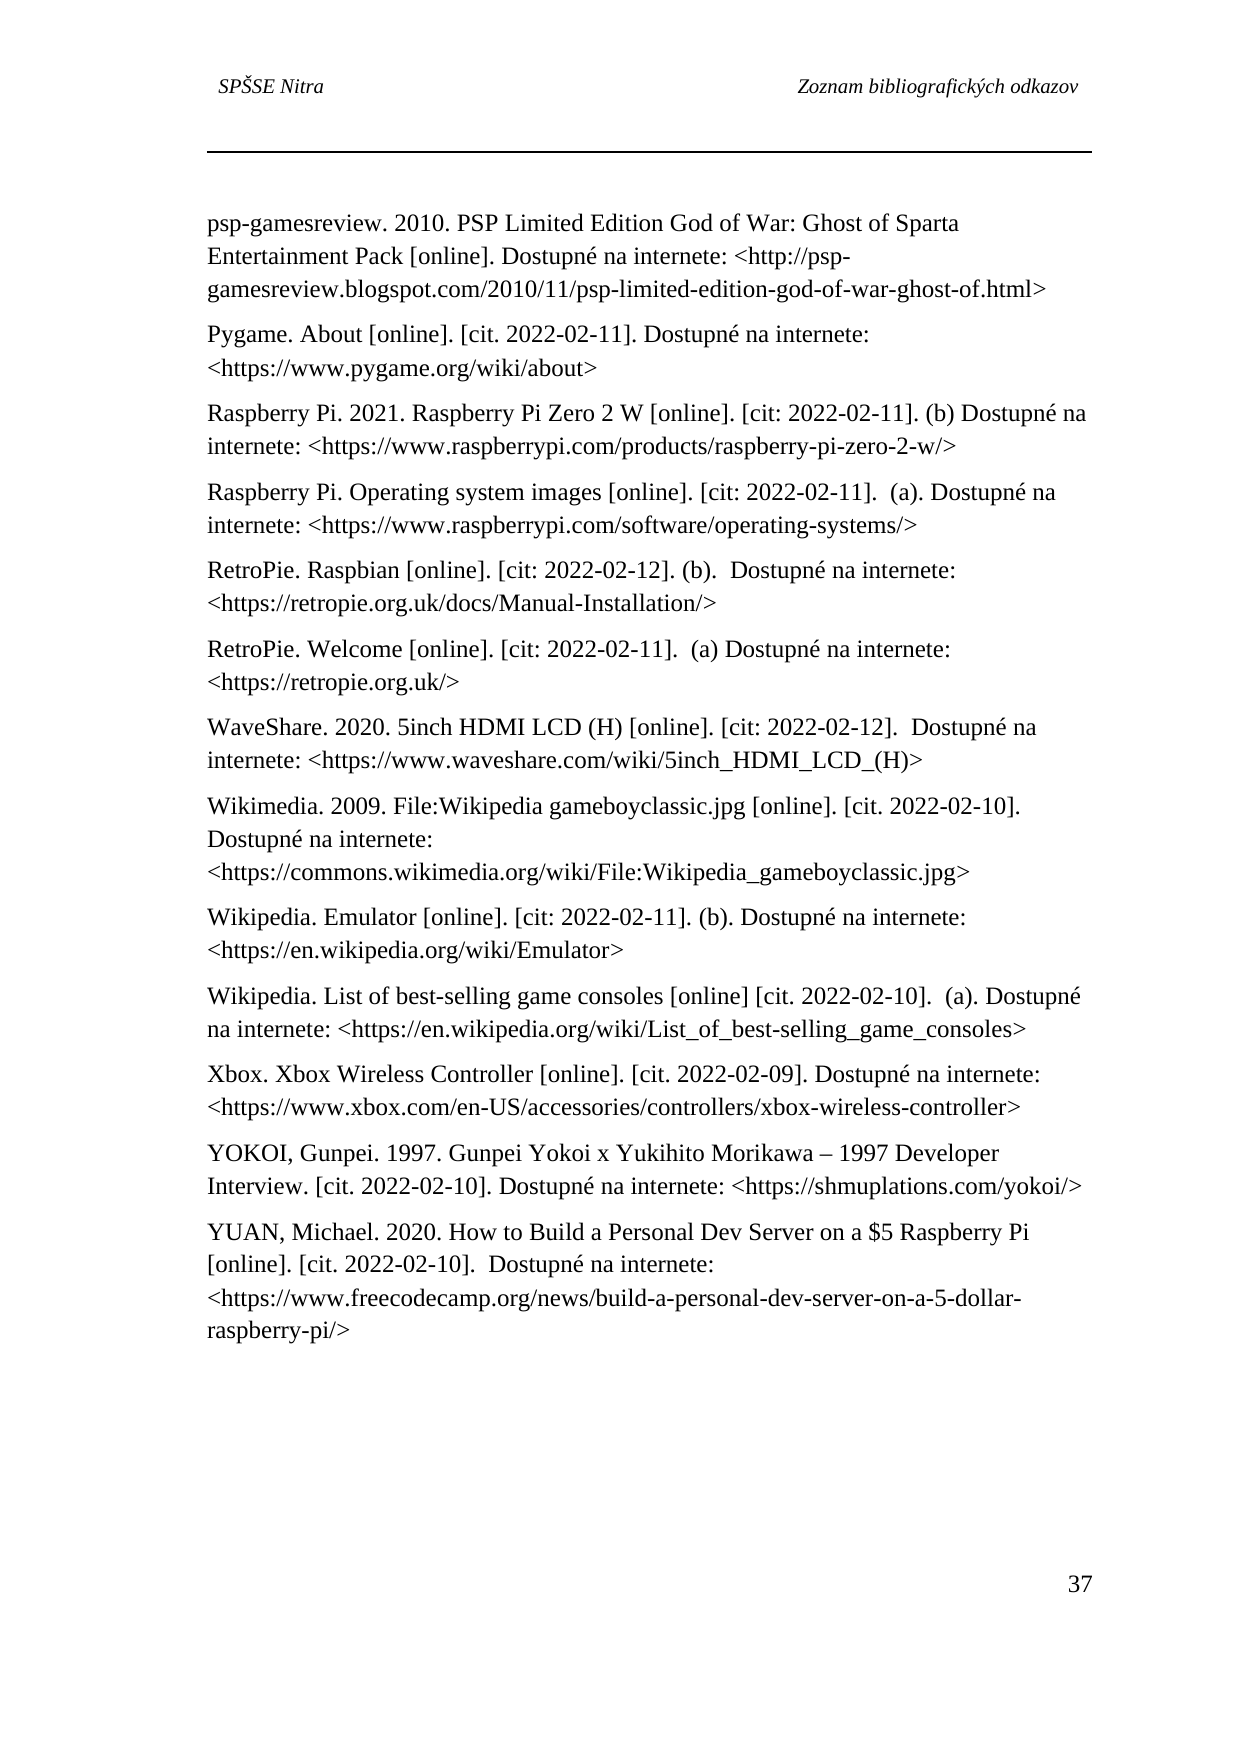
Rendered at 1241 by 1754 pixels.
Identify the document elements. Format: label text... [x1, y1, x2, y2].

text RetroPie. Welcome [online]. [cit: 2022-02-11]. (a) Dostupné na internete: <https://retropie.org.uk/> [207, 634, 1092, 696]
text Raspberry Pi. 2021. Raspberry Pi Zero 2 W [online]. [cit: 2022-02-11]. (b) Dostupné na internete: <https://www.raspberrypi.com/products/raspberry-pi-zero-2-w/> [207, 398, 1092, 460]
text Pygame. About [online]. [cit. 2022-02-11]. Dostupné na internete: <https://www.pygame.org/wiki/about> [207, 319, 1092, 381]
text Wikimedia. 2009. File:Wikipedia gameboyclassic.jpg [online]. [cit. 2022-02-10]. Dostupné na internete: <https://commons.wikimedia.org/wiki/File:Wikipedia_gameboyclassic.jpg> [207, 791, 1092, 886]
text RetroPie. Raspbian [online]. [cit: 2022-02-12]. (b). Dostupné na internete: <https://retropie.org.uk/docs/Manual-Installation/> [207, 555, 1092, 617]
text Wikipedia. List of best-selling game consoles [online] [cit. 2022-02-10]. (a). Dostupné na internete: <https://en.wikipedia.org/wiki/List_of_best-selling_game_consoles> [207, 981, 1092, 1043]
text YUAN, Michael. 2020. How to Build a Personal Dev Server on a $5 Raspberry Pi [online]. [cit. 2022-02-10]. Dostupné na internete: <https://www.freecodecamp.org/news/build-a-personal-dev-server-on-a-5-dollar-raspberry-pi/> [207, 1217, 1092, 1344]
text Raspberry Pi. Operating system images [online]. [cit: 2022-02-11]. (a). Dostupné na internete: <https://www.raspberrypi.com/software/operating-systems/> [207, 477, 1092, 538]
text Xbox. Xbox Wireless Controller [online]. [cit. 2022-02-09]. Dostupné na internete: <https://www.xbox.com/en-US/accessories/controllers/xbox-wireless-controller> [207, 1059, 1092, 1121]
text Wikipedia. Emulator [online]. [cit: 2022-02-11]. (b). Dostupné na internete: <https://en.wikipedia.org/wiki/Emulator> [207, 902, 1092, 964]
text psp-gamesreview. 2010. PSP Limited Edition God of War: Ghost of Sparta Entertainment Pack [online]. Dostupné na internete: <http://psp-gamesreview.blogspot.com/2010/11/psp-limited-edition-god-of-war-ghost-of.html> [207, 208, 1092, 303]
text YOKOI, Gunpei. 1997. Gunpei Yokoi x Yukihito Morikawa – 1997 Developer Interview. [cit. 2022-02-10]. Dostupné na internete: <https://shmuplations.com/yokoi/> [207, 1138, 1092, 1200]
text WaveShare. 2020. 5inch HDMI LCD (H) [online]. [cit: 2022-02-12]. Dostupné na internete: <https://www.waveshare.com/wiki/5inch_HDMI_LCD_(H)> [207, 712, 1092, 774]
